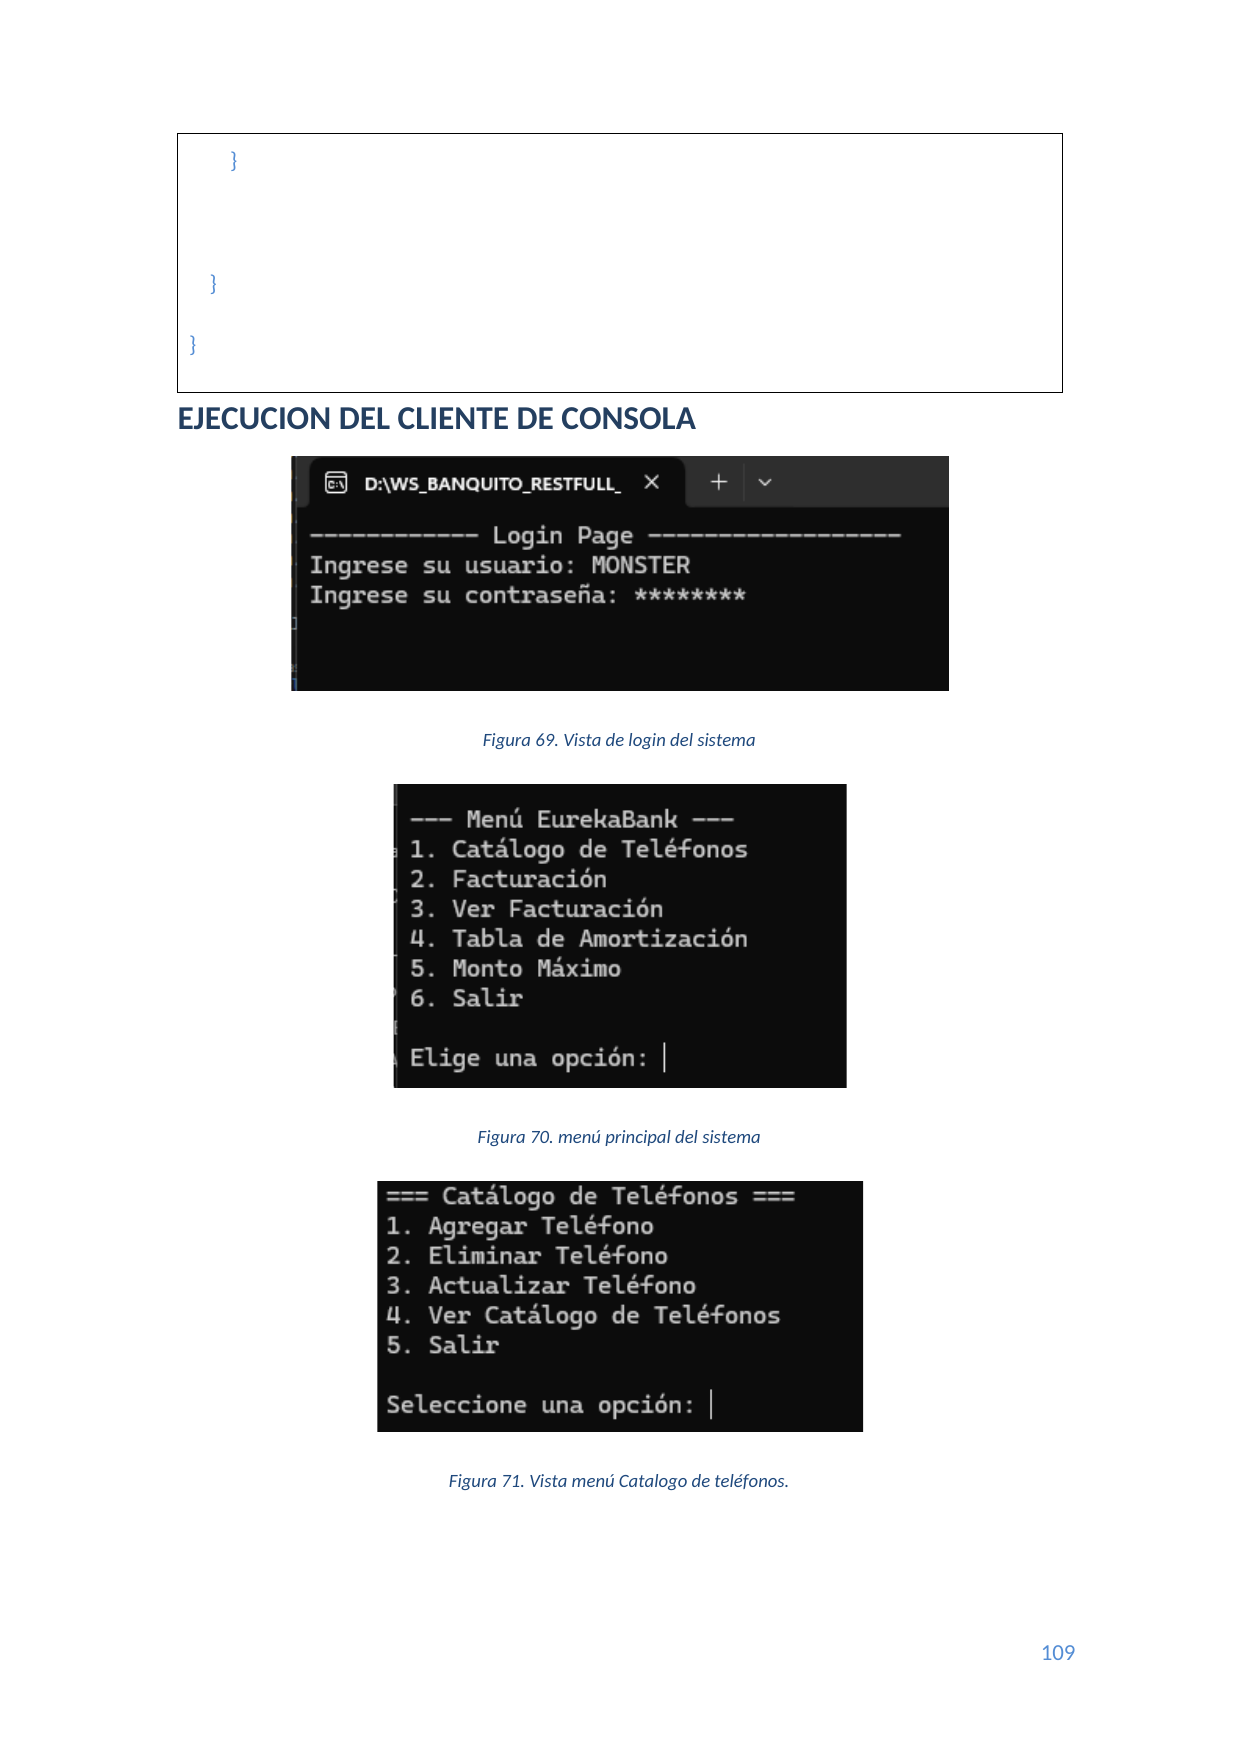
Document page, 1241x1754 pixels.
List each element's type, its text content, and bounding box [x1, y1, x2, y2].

picture [393, 784, 847, 1088]
subtitle EJECUCION DEL CLIENTE DE CONSOLA [177, 397, 1063, 438]
text Figura 71. Vista menú Catalogo de teléfonos. [177, 1469, 1063, 1492]
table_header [178, 134, 1062, 392]
picture [377, 1181, 864, 1432]
text Figura 70. menú principal del sistema [177, 1125, 1063, 1148]
text Figura 69. Vista de login del sistema [177, 728, 1063, 751]
picture [291, 456, 949, 691]
